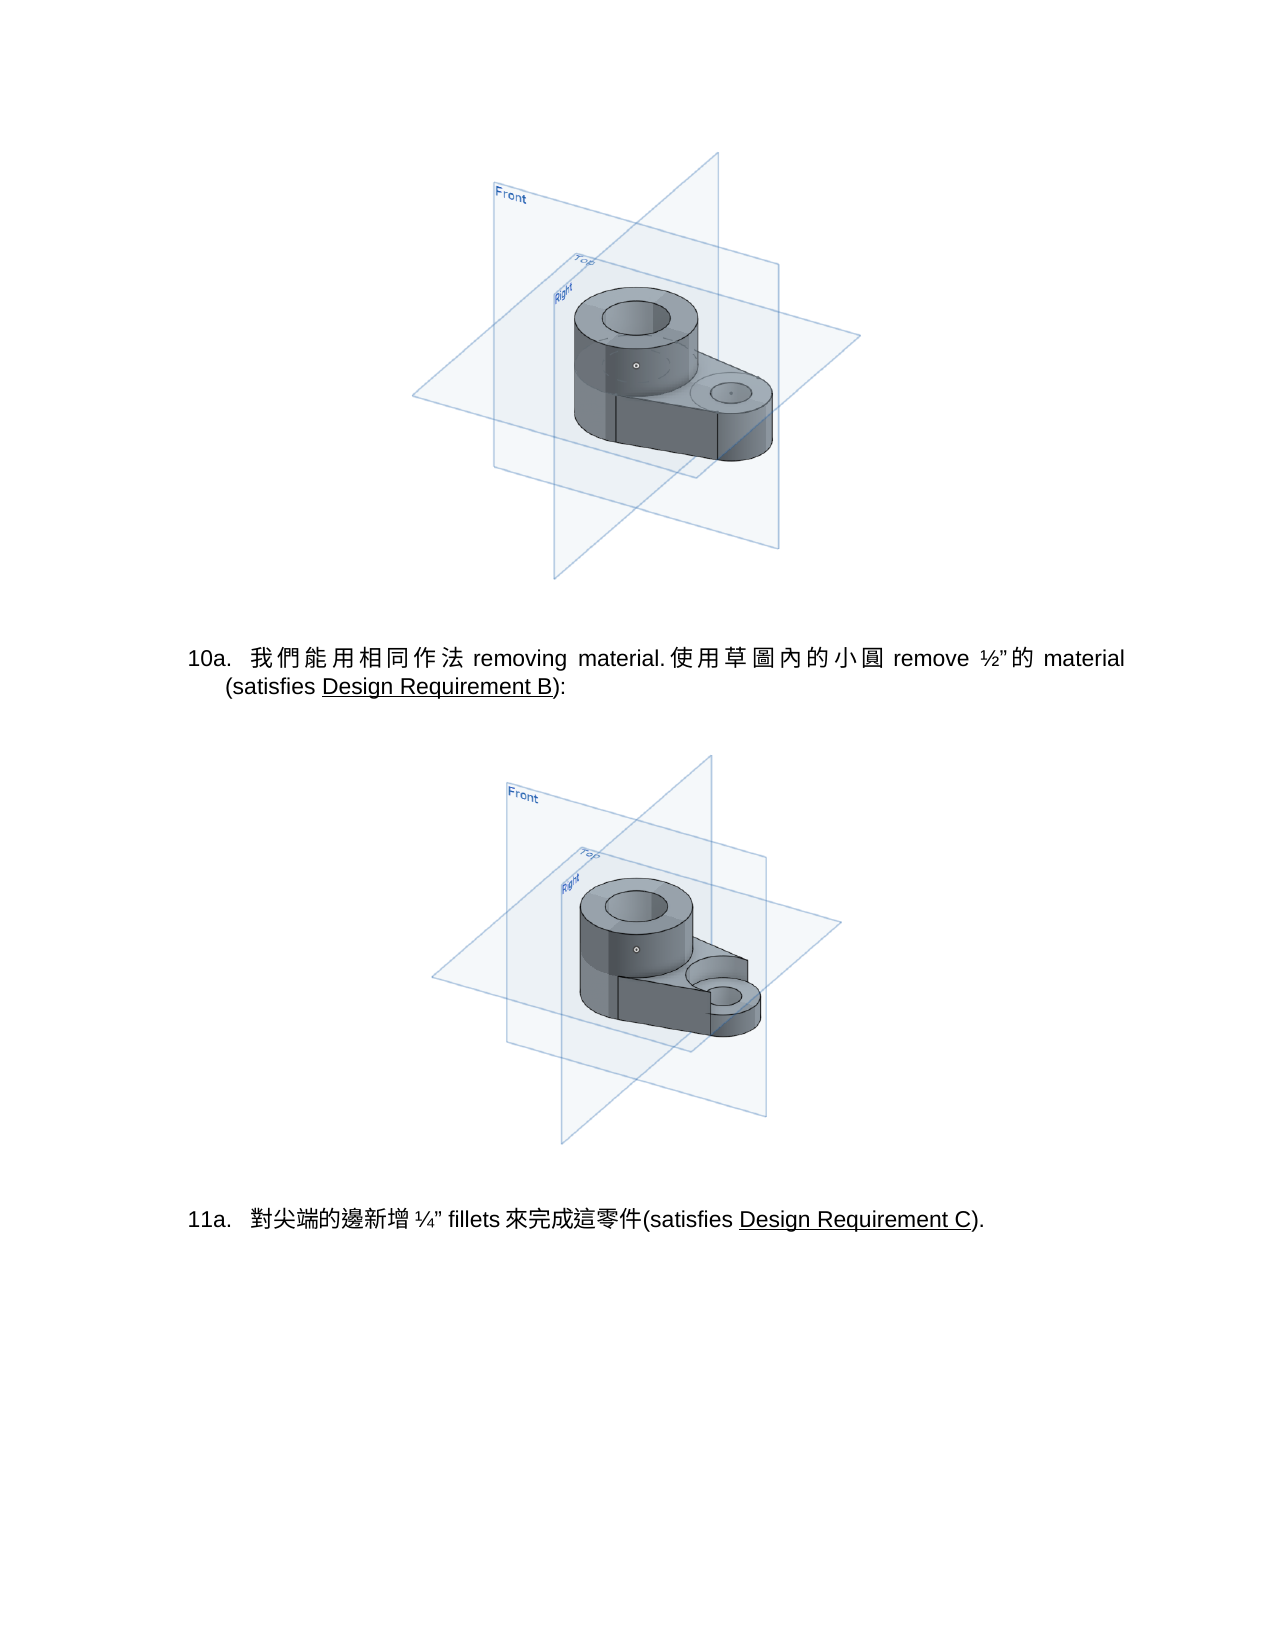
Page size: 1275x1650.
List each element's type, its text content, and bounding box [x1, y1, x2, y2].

picture [423, 750, 853, 1150]
list 對尖端的邊新增¼” fillets來完成這零件(satisfies Design Requirement C). [187, 1201, 1125, 1234]
picture [406, 150, 869, 589]
list 我們能用相同作法removing material.使用草圖內的小圓remove ½”的material (satisfies Design Requirement B): [187, 640, 1125, 699]
